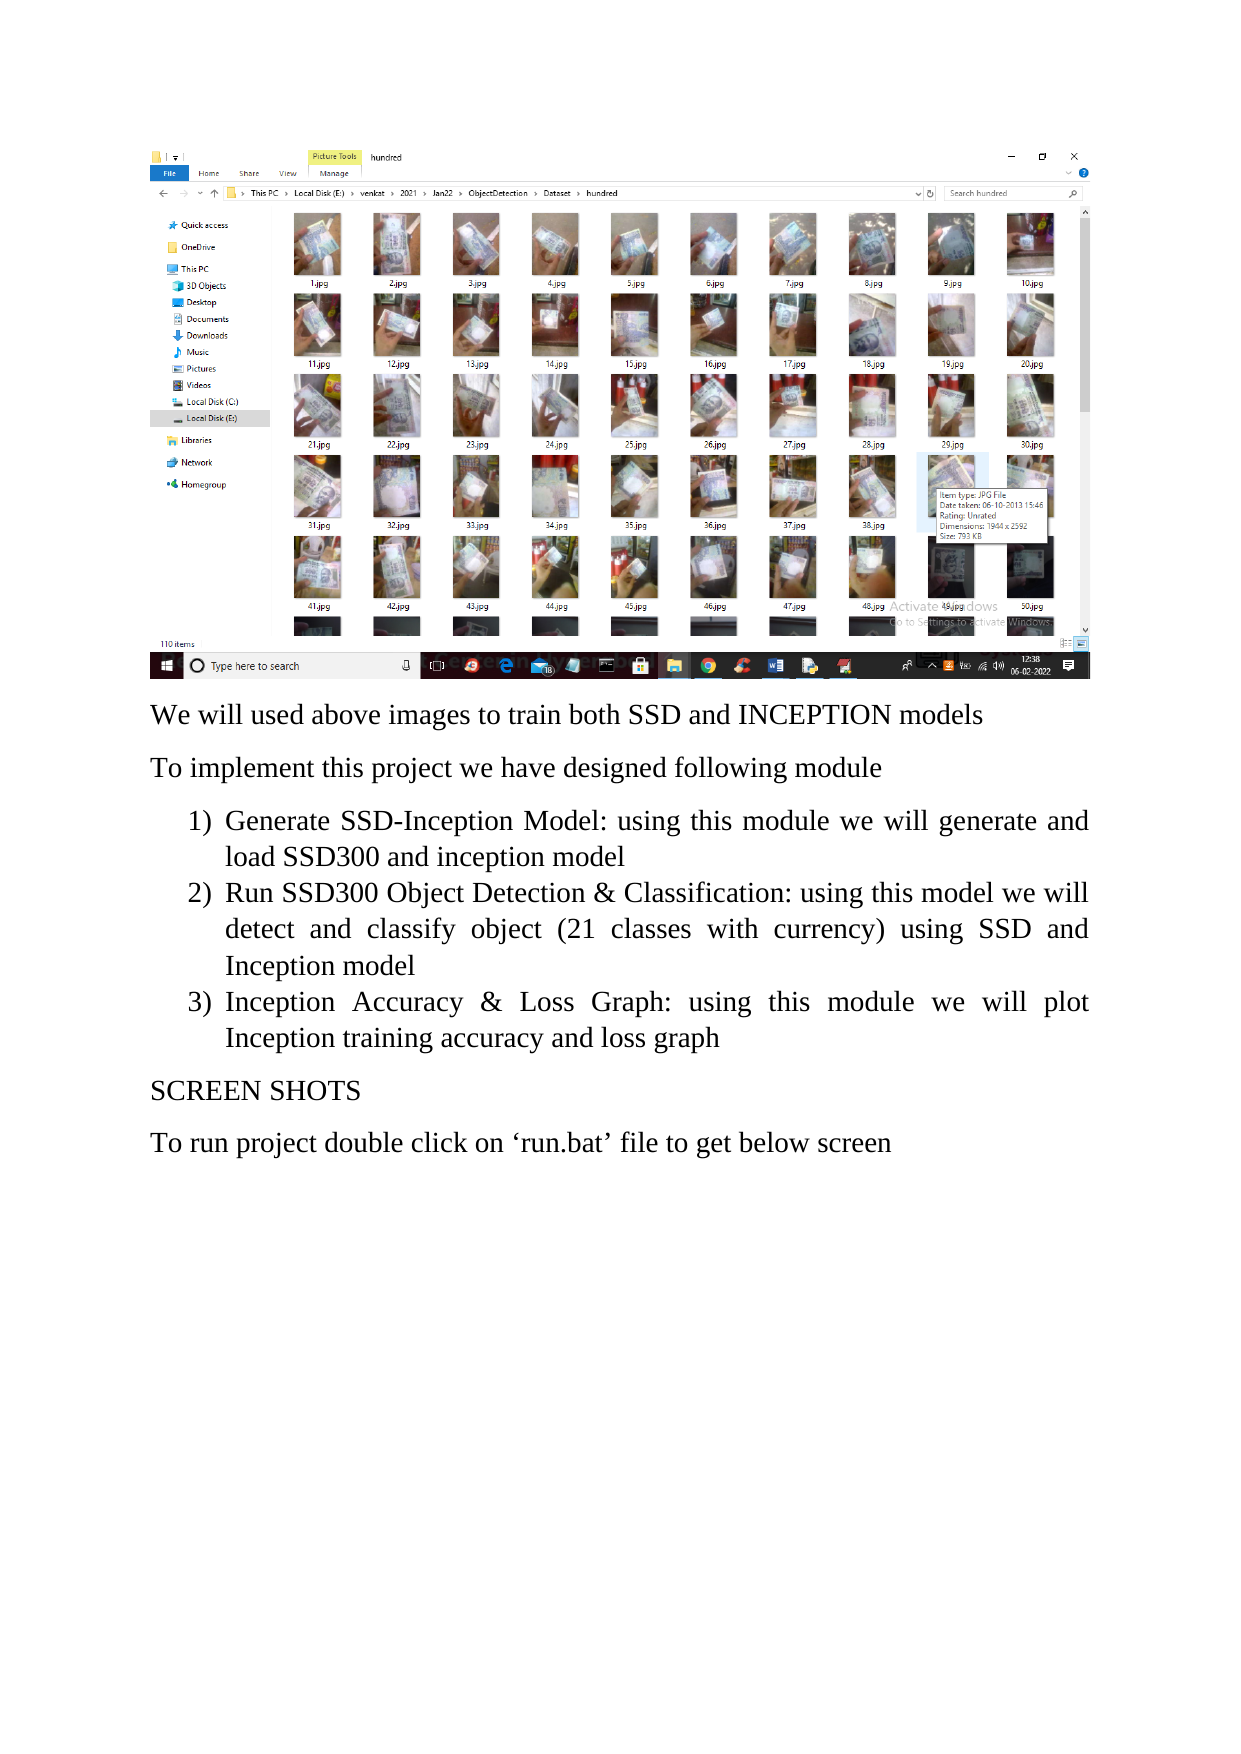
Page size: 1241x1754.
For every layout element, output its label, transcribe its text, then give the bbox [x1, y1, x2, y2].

text SCREEN SHOTS [150, 1073, 1090, 1106]
list Generate SSD-Inception Model: using this module we will generate and load SSD300 and inception model [187, 803, 1090, 873]
list Inception Accuracy & Loss Graph: using this module we will plot Inception training accuracy and loss graph [187, 984, 1090, 1053]
list Run SSD300 Object Detection & Classification: using this model we will detect and classify object (21 classes with currency) using SSD and Inception model [187, 875, 1090, 981]
picture [150, 150, 1091, 679]
text To implement this project we have designed following module [150, 750, 1090, 784]
text We will used above images to train both SSD and INCEPTION models [150, 697, 1090, 731]
text To run project double click on ‘run.bat’ file to get below screen [150, 1126, 1090, 1159]
